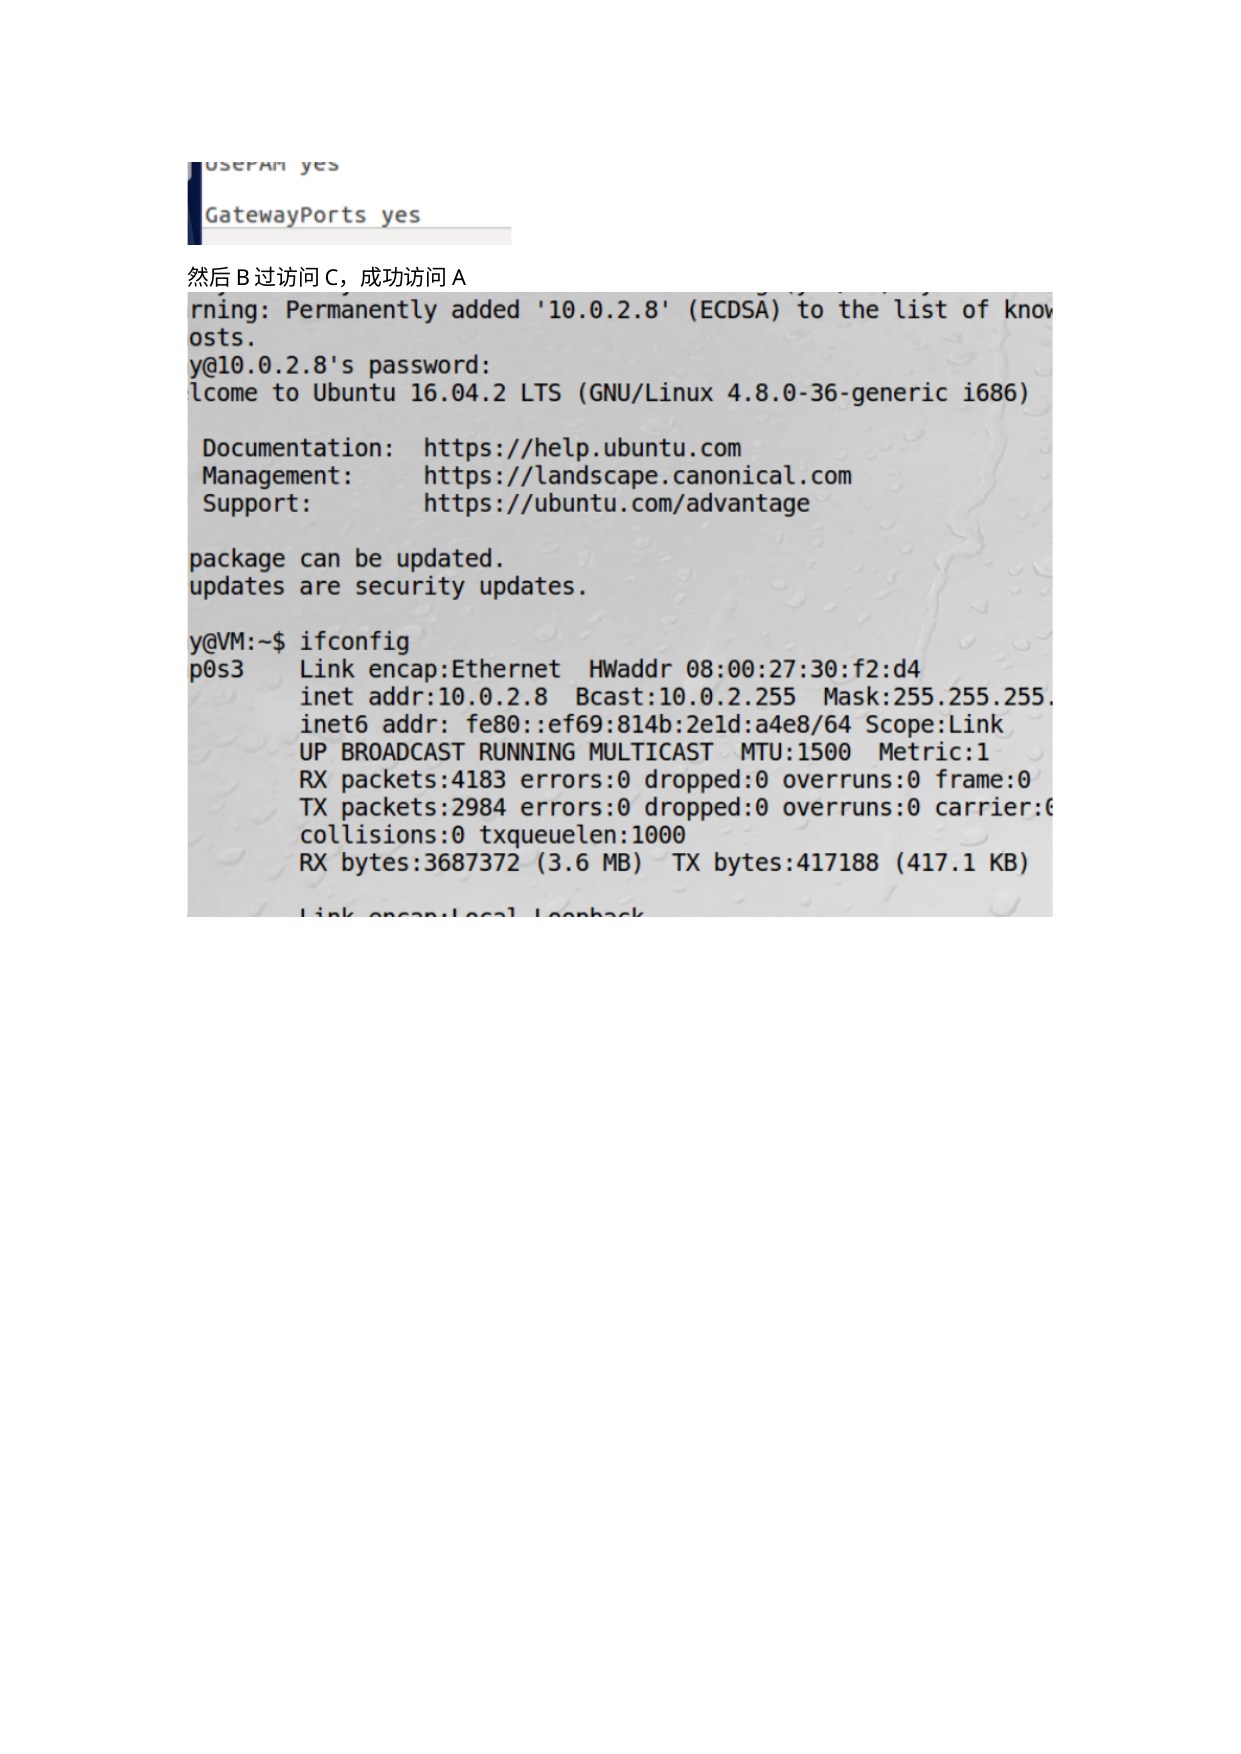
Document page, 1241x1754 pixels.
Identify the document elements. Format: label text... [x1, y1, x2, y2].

picture [187, 162, 512, 245]
text 然后B过访问C，成功访问A [187, 259, 1053, 292]
picture [187, 292, 1053, 917]
